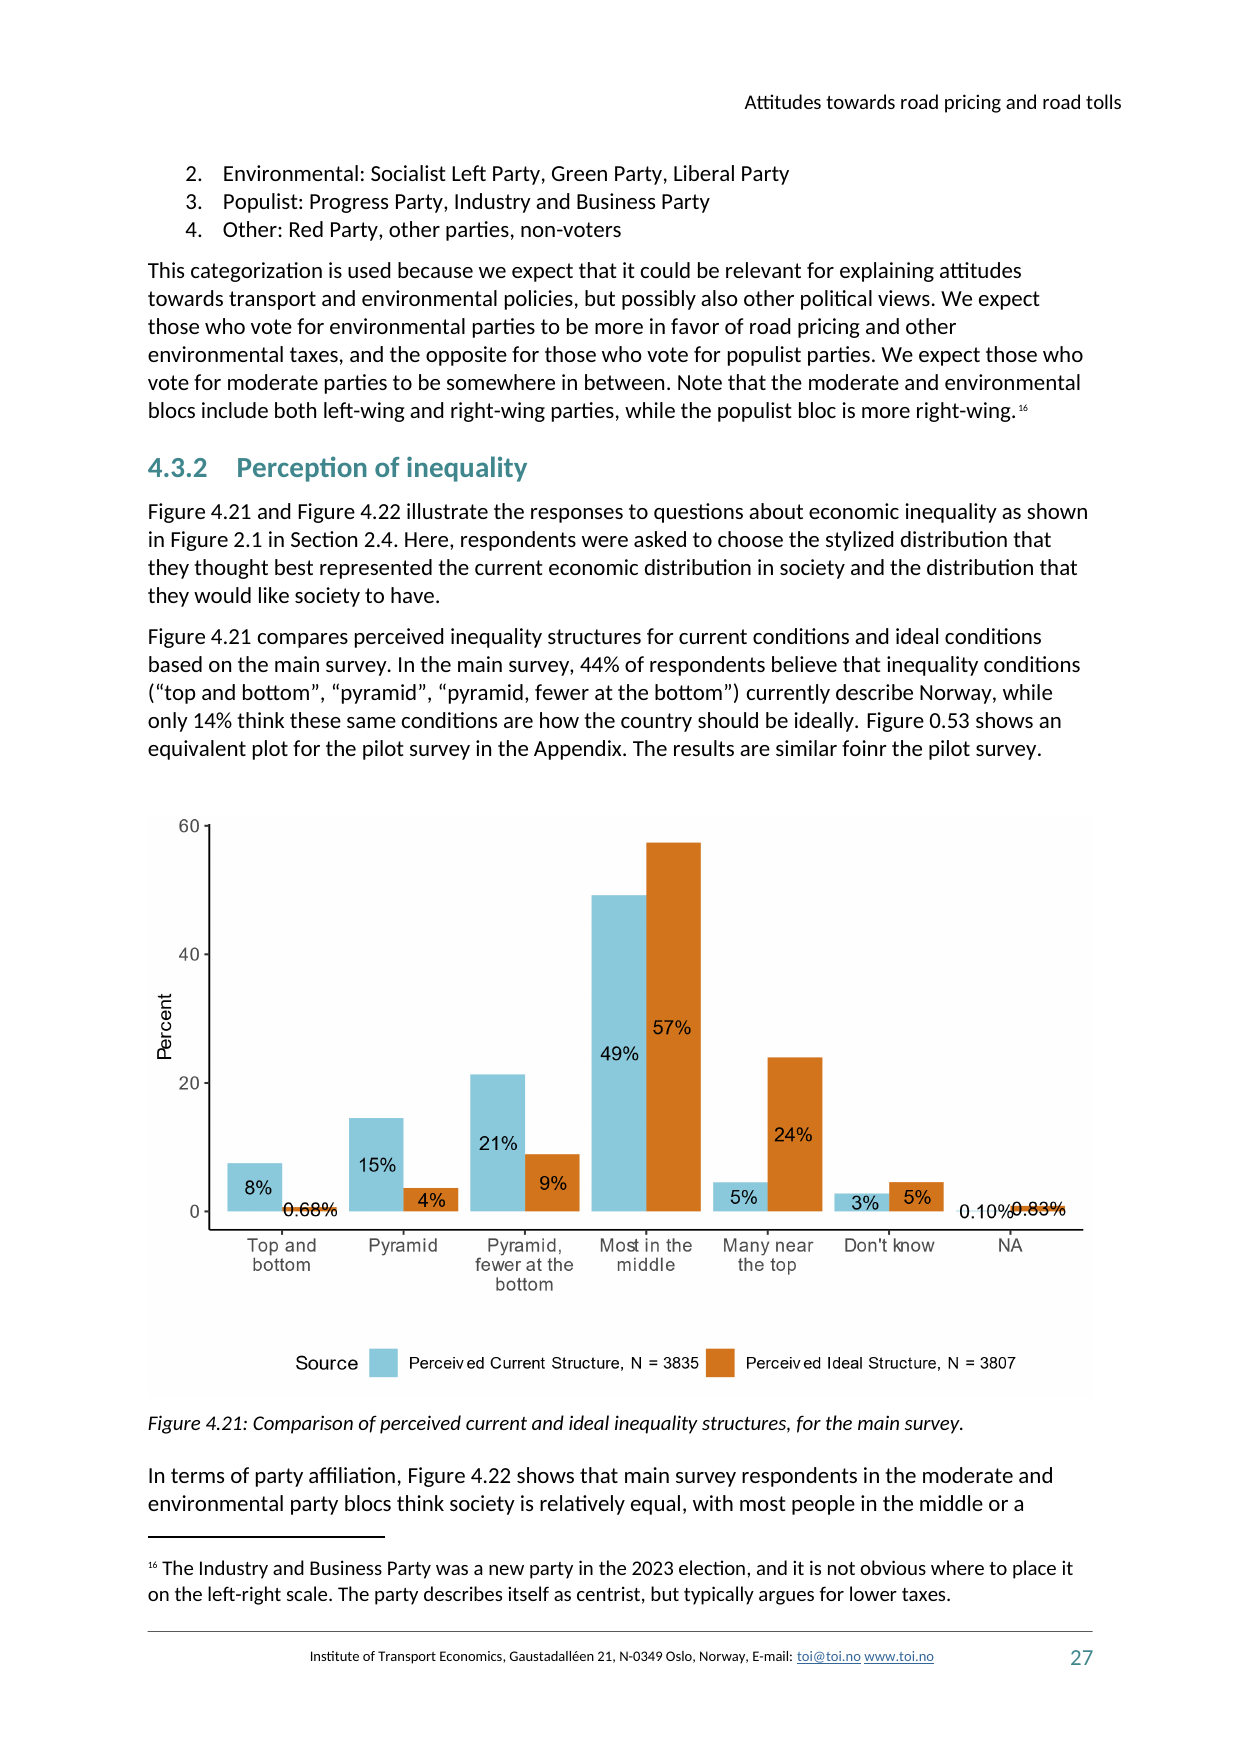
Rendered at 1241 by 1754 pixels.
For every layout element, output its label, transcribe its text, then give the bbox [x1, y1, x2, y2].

picture [147, 815, 1093, 1398]
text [148, 1461, 1092, 1517]
list Environmental: Socialist Left Party, Green Party, Liberal Party [185, 159, 1092, 187]
list Populist: Progress Party, Industry and Business Party [185, 187, 1092, 216]
list Other: Red Party, other parties, non-voters [185, 216, 1092, 243]
text Figure 4.19 compares perceived inequality structures for current conditions and ideal conditions based on the main survey. In the main survey, 44% of respondents believe that inequality conditions (“top and bottom”, “pyramid”, “pyramid, fewer at the bottom”) currently describe Norway, while only 14% think these same conditions are how the country should be ideally. Figure 0.16 shows an equivalent plot for the pilot survey in the Appendix. The results are similar the pilot survey. [148, 622, 1092, 762]
text Figure 4.19 and Figure 4.20 illustrate the responses to questions about economic inequality as shown in Figure 2.1 in Section 2.4. [148, 497, 1092, 609]
text This categorization is used because we expect that it could be relevant for explaining attitudes towards transport and environmental policies, but possibly also other political views. We expect those who vote for environmental parties to be more in favor of road pricing and other environmental taxes, and the opposite for those who vote for populist parties. We expect those who vote for moderate parties to be somewhere in between. Note that the moderate and environmental blocs include both left-wing and right-wing parties, while the populist bloc is more right-wing. [148, 256, 1092, 424]
subtitle Perception of inequality [148, 449, 1092, 485]
